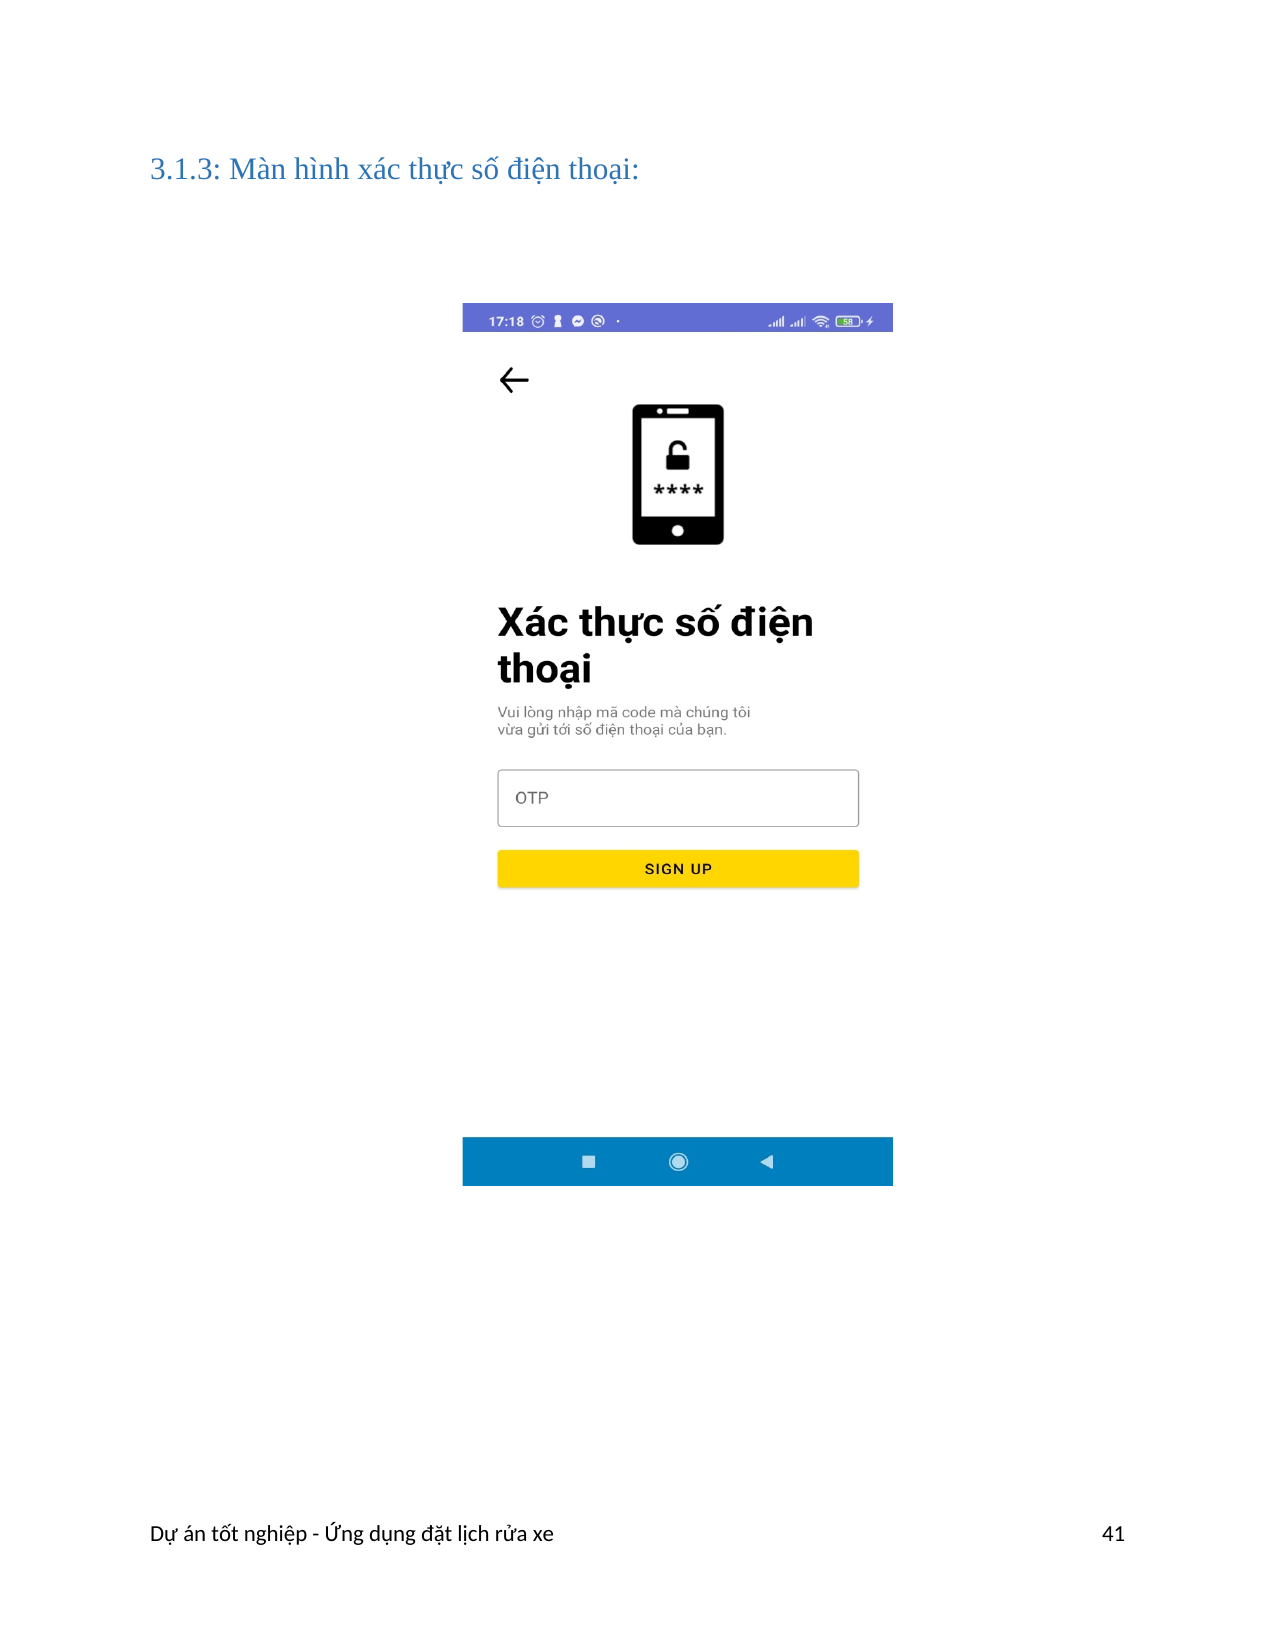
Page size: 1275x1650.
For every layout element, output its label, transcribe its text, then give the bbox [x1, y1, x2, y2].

picture [462, 303, 893, 1137]
picture [762, 1156, 773, 1168]
picture [669, 1153, 688, 1171]
text 3.1.3: Màn hình xác thực số điện thoại: [150, 150, 1125, 186]
picture [582, 1156, 595, 1167]
